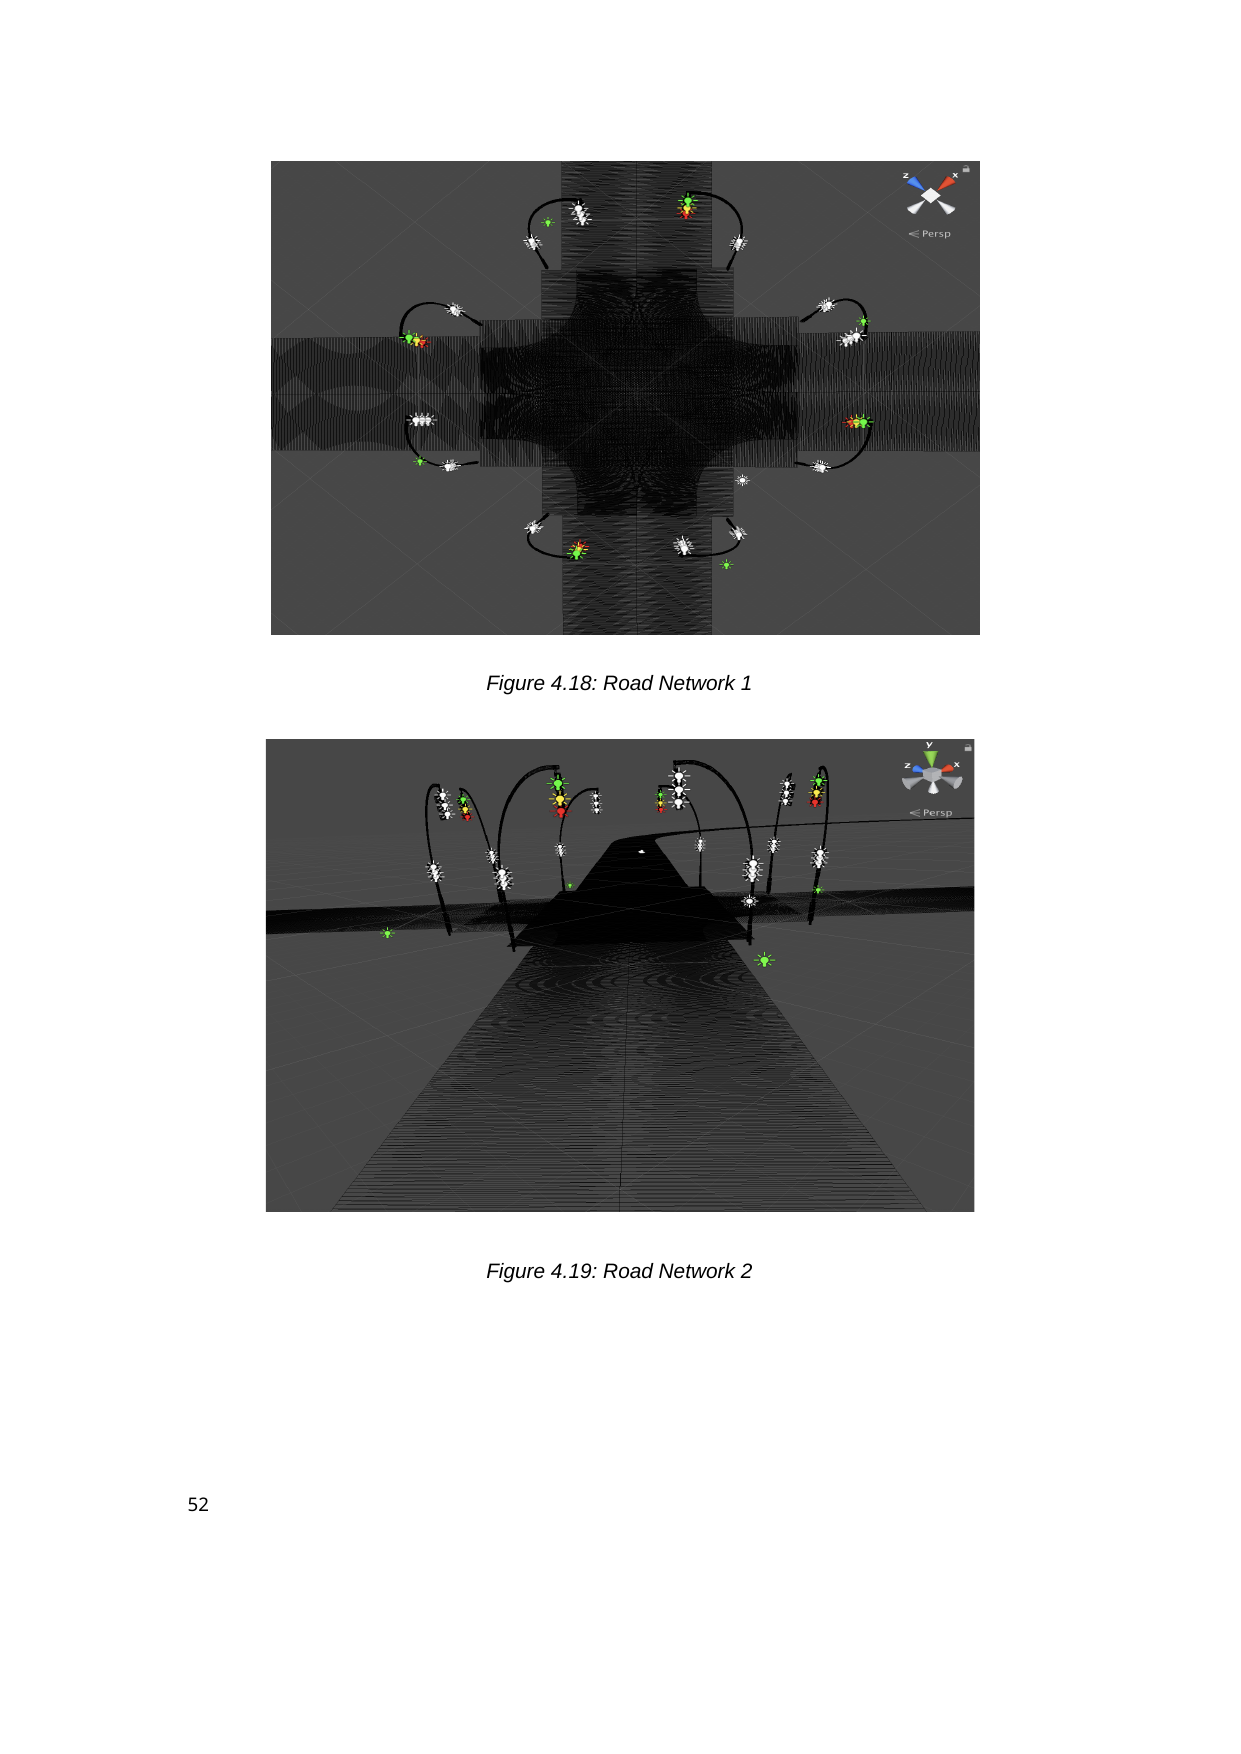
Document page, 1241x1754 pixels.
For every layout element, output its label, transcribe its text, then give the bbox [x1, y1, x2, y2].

picture [265, 739, 975, 1212]
text Figure 4.19: Road Network 2 [187, 1255, 1053, 1287]
picture [271, 161, 980, 635]
text Figure 4.18: Road Network 1 [187, 667, 1053, 699]
